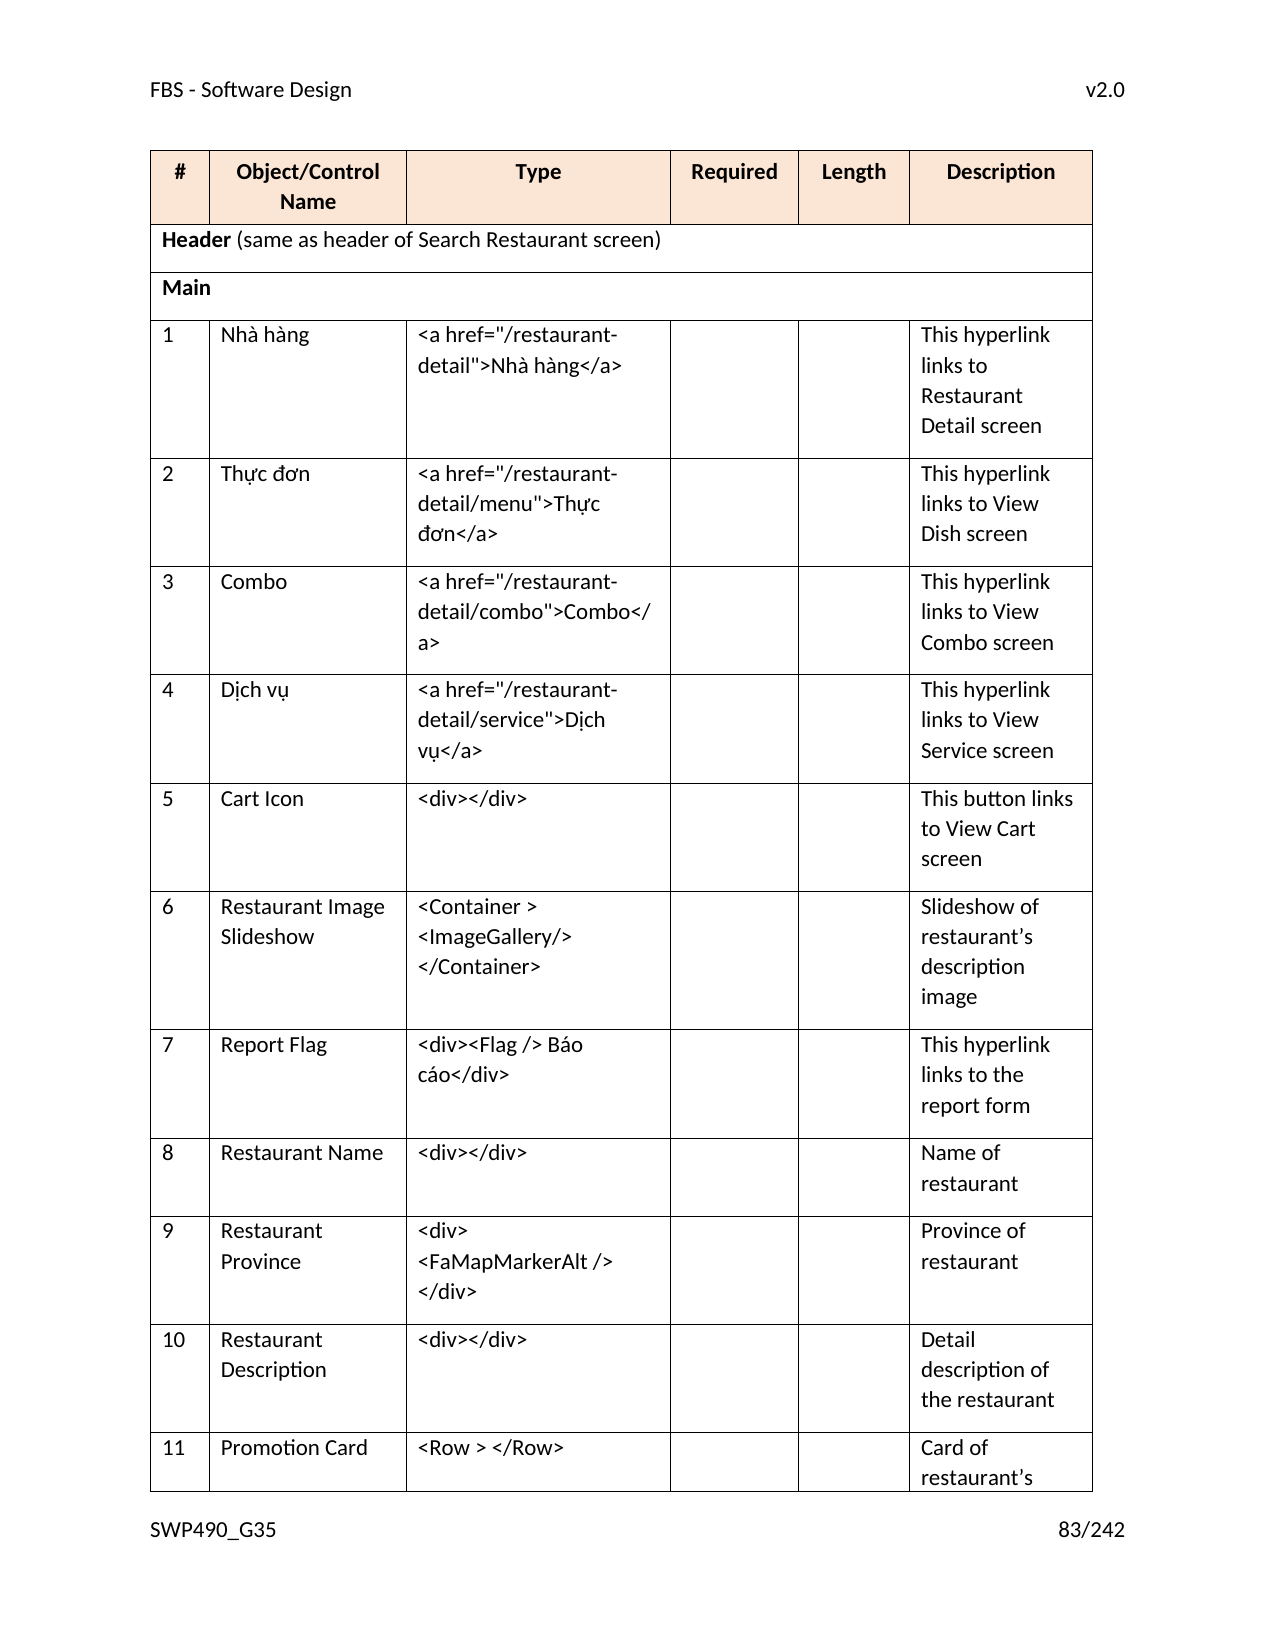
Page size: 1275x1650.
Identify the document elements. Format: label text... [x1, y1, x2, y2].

table_cell Restaurant Province [210, 1217, 406, 1324]
table_cell <a href="/restaurant-detail/combo">Combo</a> [407, 567, 670, 674]
table_cell [799, 1433, 909, 1491]
table_cell Dịch vụ [210, 675, 406, 783]
table_cell [799, 1325, 909, 1432]
table_cell Thực đơn [210, 459, 406, 566]
table_header Length [799, 151, 909, 224]
table_cell [671, 1433, 798, 1491]
table_cell [799, 784, 909, 891]
table_cell [671, 1325, 798, 1432]
table_cell Combo [210, 567, 406, 674]
table_cell Restaurant Name [210, 1139, 406, 1216]
table_cell [671, 1139, 798, 1216]
table_cell <div><Flag /> Báo cáo</div> [407, 1030, 670, 1137]
table_cell <div> <FaMapMarkerAlt /> </div> [407, 1217, 670, 1324]
table_cell <a href="/restaurant-detail/menu">Thực đơn</a> [407, 459, 670, 566]
table_cell [671, 567, 798, 674]
table_cell [671, 675, 798, 783]
table_cell [799, 1139, 909, 1216]
table_cell <div></div> [407, 1139, 670, 1216]
table_cell 1 [151, 321, 209, 458]
table_cell Header (same as header of Search Restaurant screen) [151, 225, 1092, 272]
table_cell Detail description of the restaurant [910, 1325, 1092, 1432]
table_cell Promotion Card [210, 1433, 406, 1491]
table_cell Name of restaurant [910, 1139, 1092, 1216]
table_cell [799, 321, 909, 458]
table_cell 8 [151, 1139, 209, 1216]
table_cell [671, 784, 798, 891]
table_cell 6 [151, 892, 209, 1029]
table_cell 10 [151, 1325, 209, 1432]
table_cell Slideshow of restaurant’s description image [910, 892, 1092, 1029]
table_cell [671, 321, 798, 458]
table_cell [671, 1217, 798, 1324]
table_cell <a href="/restaurant-detail/service">Dịch vụ</a> [407, 675, 670, 783]
table_cell [799, 459, 909, 566]
table_cell Nhà hàng [210, 321, 406, 458]
table_cell This hyperlink links to the report form [910, 1030, 1092, 1137]
table_cell 3 [151, 567, 209, 674]
table_cell Province of restaurant [910, 1217, 1092, 1324]
table_cell Report Flag [210, 1030, 406, 1137]
table_header Type [407, 151, 670, 224]
table_cell <div></div> [407, 1325, 670, 1432]
table_cell 2 [151, 459, 209, 566]
table_header # [151, 151, 209, 224]
table_cell Restaurant Description [210, 1325, 406, 1432]
table_cell <Row > </Row> [407, 1433, 670, 1491]
table_cell 11 [151, 1433, 209, 1491]
table_cell This hyperlink links to View Dish screen [910, 459, 1092, 566]
table_cell 9 [151, 1217, 209, 1324]
table_cell [799, 1030, 909, 1137]
table_cell [799, 1217, 909, 1324]
table_cell Main [151, 273, 1092, 319]
table_cell [799, 892, 909, 1029]
table_cell 5 [151, 784, 209, 891]
table_cell This button links to View Cart screen [910, 784, 1092, 891]
table_cell 7 [151, 1030, 209, 1137]
table_cell This hyperlink links to View Service screen [910, 675, 1092, 783]
table_cell <div></div> [407, 784, 670, 891]
table_cell [671, 1030, 798, 1137]
table_header Object/Control Name [210, 151, 406, 224]
table_cell [799, 675, 909, 783]
table_header Required [671, 151, 798, 224]
table_cell This hyperlink links to View Combo screen [910, 567, 1092, 674]
table_cell This hyperlink links to Restaurant Detail screen [910, 321, 1092, 458]
table_cell [671, 892, 798, 1029]
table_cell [910, 1433, 1092, 1491]
table_cell 4 [151, 675, 209, 783]
table_cell <a href="/restaurant-detail">Nhà hàng</a> [407, 321, 670, 458]
table_cell Restaurant Image Slideshow [210, 892, 406, 1029]
table_cell [799, 567, 909, 674]
table_cell Cart Icon [210, 784, 406, 891]
table_cell [671, 459, 798, 566]
table_header Description [910, 151, 1092, 224]
table_cell <Container > <ImageGallery/> </Container> [407, 892, 670, 1029]
